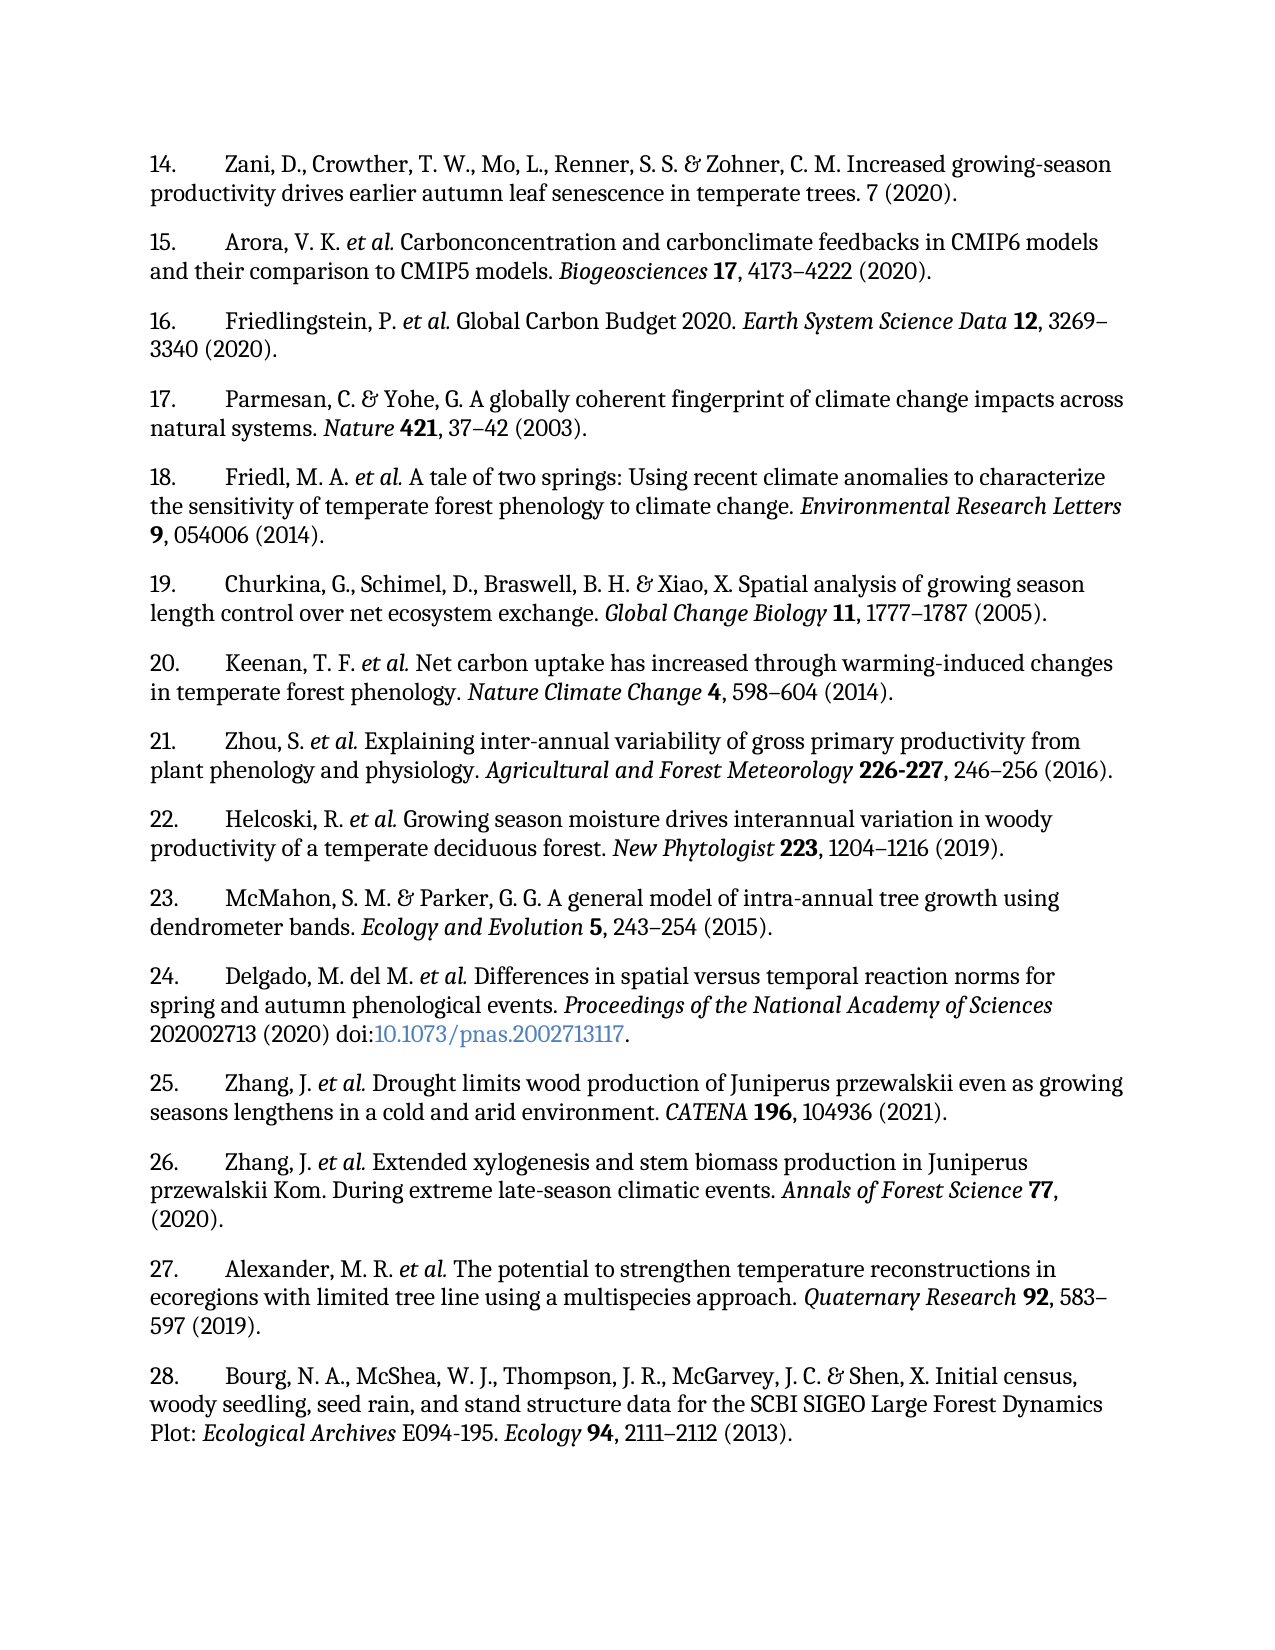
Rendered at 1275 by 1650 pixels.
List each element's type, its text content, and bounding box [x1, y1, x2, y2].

text 28. Bourg, N. A., McShea, W. J., Thompson, J. R., McGarvey, J. C. & Shen, X. Initial census, woody seedling, seed rain, and stand structure data for the SCBI SIGEO Large Forest Dynamics Plot: Ecological Archives E094-195. Ecology 94, 2111–2112 (2013). [150, 1362, 1125, 1448]
text 14. Zani, D., Crowther, T. W., Mo, L., Renner, S. S. & Zohner, C. M. Increased growing-season productivity drives earlier autumn leaf senescence in temperate trees. 7 (2020). [150, 150, 1125, 207]
text 26. Zhang, J. et al. Extended xylogenesis and stem biomass production in Juniperus przewalskii Kom. During extreme late-season climatic events. Annals of Forest Science 77, (2020). [150, 1147, 1125, 1234]
text 17. Parmesan, C. & Yohe, G. A globally coherent fingerprint of climate change impacts across natural systems. Nature 421, 37–42 (2003). [150, 385, 1125, 442]
text 22. Helcoski, R. et al. Growing season moisture drives interannual variation in woody productivity of a temperate deciduous forest. New Phytologist 223, 1204–1216 (2019). [150, 805, 1125, 863]
text 24. Delgado, M. del M. et al. Differences in spatial versus temporal reaction norms for spring and autumn phenological events. Proceedings of the National Academy of Sciences 202002713 (2020) doi:10.1073/pnas.2002713117. [150, 962, 1125, 1048]
text 19. Churkina, G., Schimel, D., Braswell, B. H. & Xiao, X. Spatial analysis of growing season length control over net ecosystem exchange. Global Change Biology 11, 1777–1787 (2005). [150, 570, 1125, 628]
text 20. Keenan, T. F. et al. Net carbon uptake has increased through warming-induced changes in temperate forest phenology. Nature Climate Change 4, 598–604 (2014). [150, 649, 1125, 706]
text 27. Alexander, M. R. et al. The potential to strengthen temperature reconstructions in ecoregions with limited tree line using a multispecies approach. Quaternary Research 92, 583–597 (2019). [150, 1254, 1125, 1341]
text 25. Zhang, J. et al. Drought limits wood production of Juniperus przewalskii even as growing seasons lengthens in a cold and arid environment. CATENA 196, 104936 (2021). [150, 1069, 1125, 1127]
text 16. Friedlingstein, P. et al. Global Carbon Budget 2020. Earth System Science Data 12, 3269–3340 (2020). [150, 307, 1125, 364]
text 18. Friedl, M. A. et al. A tale of two springs: Using recent climate anomalies to characterize the sensitivity of temperate forest phenology to climate change. Environmental Research Letters 9, 054006 (2014). [150, 463, 1125, 549]
text 23. McMahon, S. M. & Parker, G. G. A general model of intra-annual tree growth using dendrometer bands. Ecology and Evolution 5, 243–254 (2015). [150, 884, 1125, 941]
text 21. Zhou, S. et al. Explaining inter-annual variability of gross primary productivity from plant phenology and physiology. Agricultural and Forest Meteorology 226-227, 246–256 (2016). [150, 727, 1125, 784]
text 15. Arora, V. K. et al. Carbonconcentration and carbonclimate feedbacks in CMIP6 models and their comparison to CMIP5 models. Biogeosciences 17, 4173–4222 (2020). [150, 228, 1125, 286]
